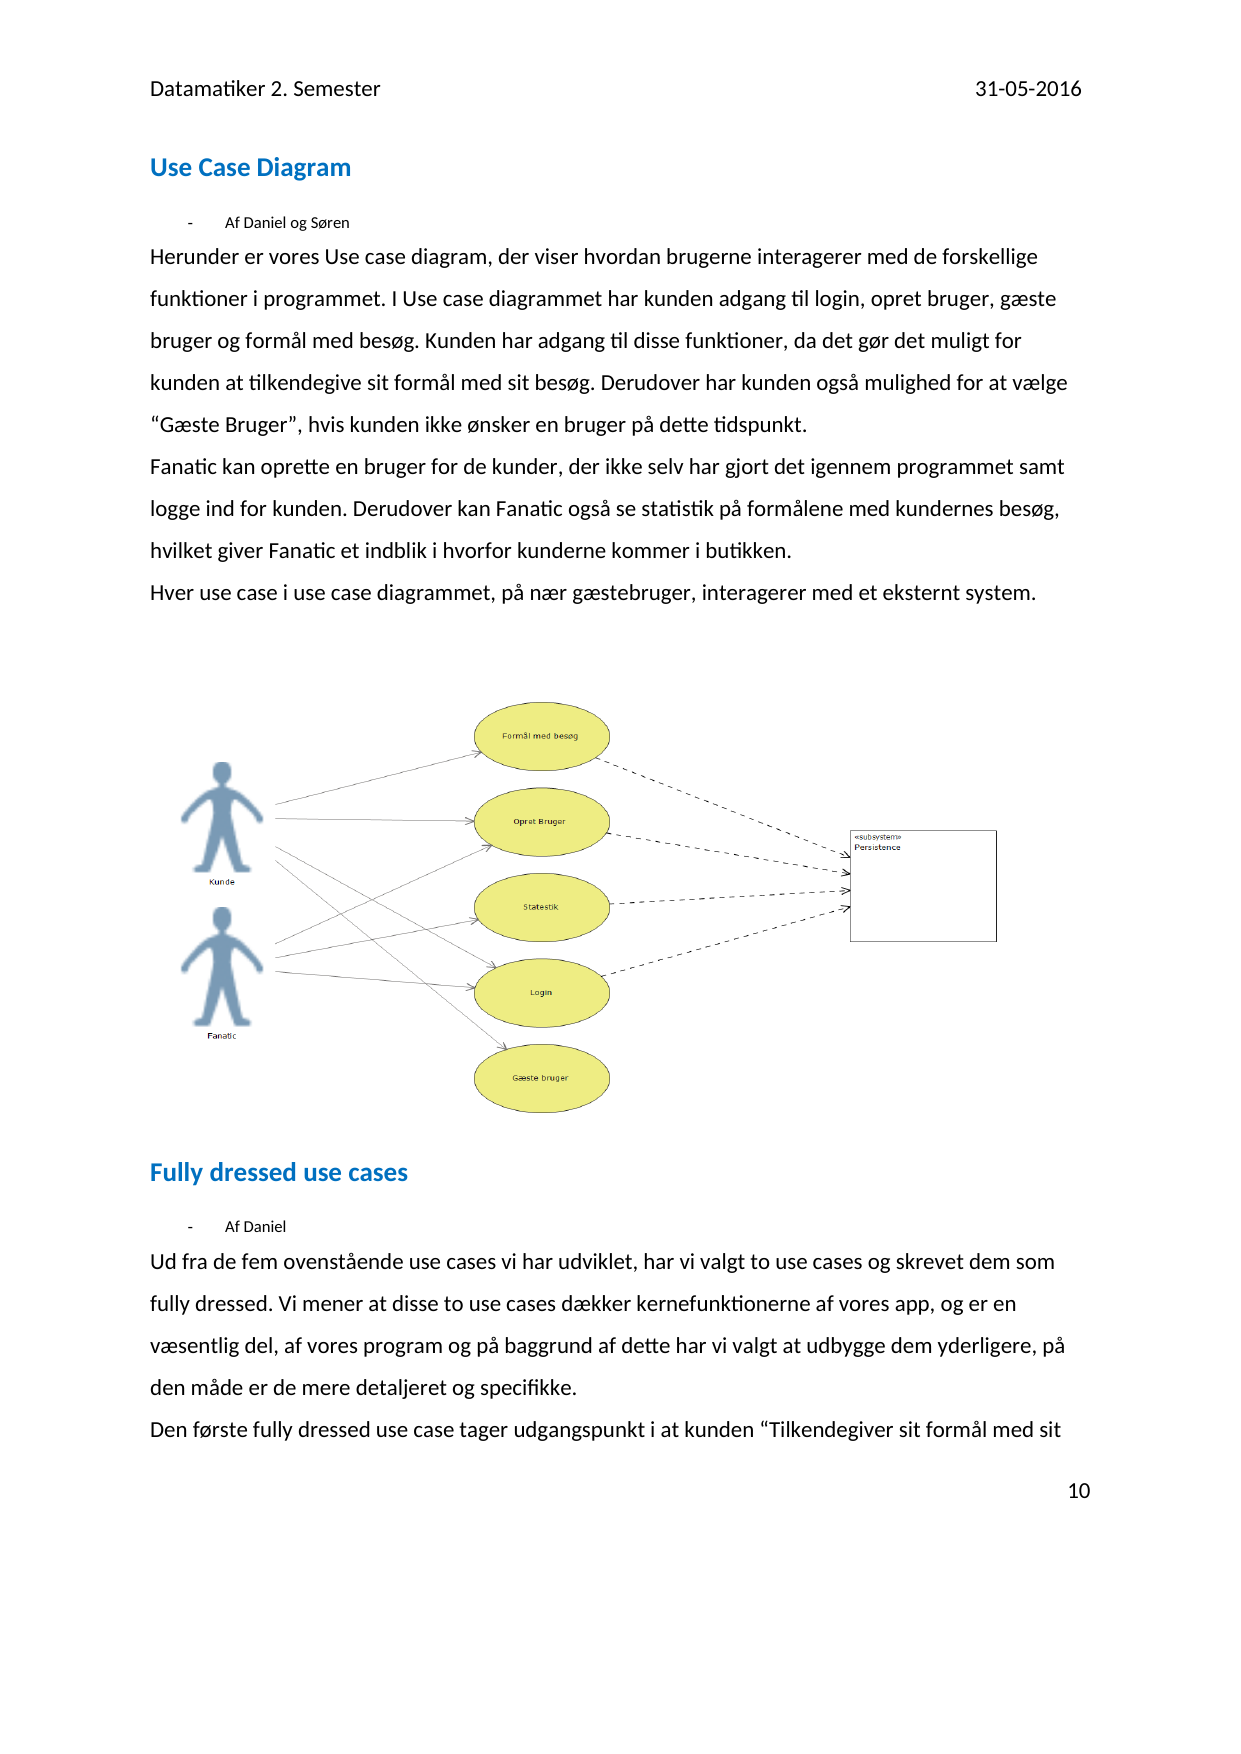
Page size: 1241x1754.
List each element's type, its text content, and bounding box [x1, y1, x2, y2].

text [150, 1247, 1090, 1443]
picture [162, 695, 1004, 1119]
list Af Daniel og Søren [187, 212, 1090, 232]
list Af Daniel [187, 1217, 1090, 1237]
text Herunder er vores Use case diagram, der viser hvordan brugerne interagerer med de forskellige funktioner i programmet. I Use case diagrammet har kunden adgang til login, opret bruger, gæste bruger og formål med besøg. Kunden har adgang til disse funktioner, da det gør det muligt for kunden at tilkendegive sit formål med sit besøg. Derudover har kunden også mulighed for at vælge “Gæste Bruger”, hvis kunden ikke ønsker en bruger på dette tidspunkt. Fanatic kan oprette en bruger for de kunder, der ikke selv har gjort det igennem programmet samt logge ind for kunden. Derudover kan Fanatic også se statistik på formålene med kundernes besøg, hvilket giver Fanatic et indblik i hvorfor kunderne kommer i butikken. Hver use case i use case diagrammet, på nær gæstebruger, interagerer med et eksternt system. [150, 242, 1090, 606]
subtitle Fully dressed use cases [150, 1155, 1090, 1188]
text Use Case Diagram [150, 150, 1090, 183]
